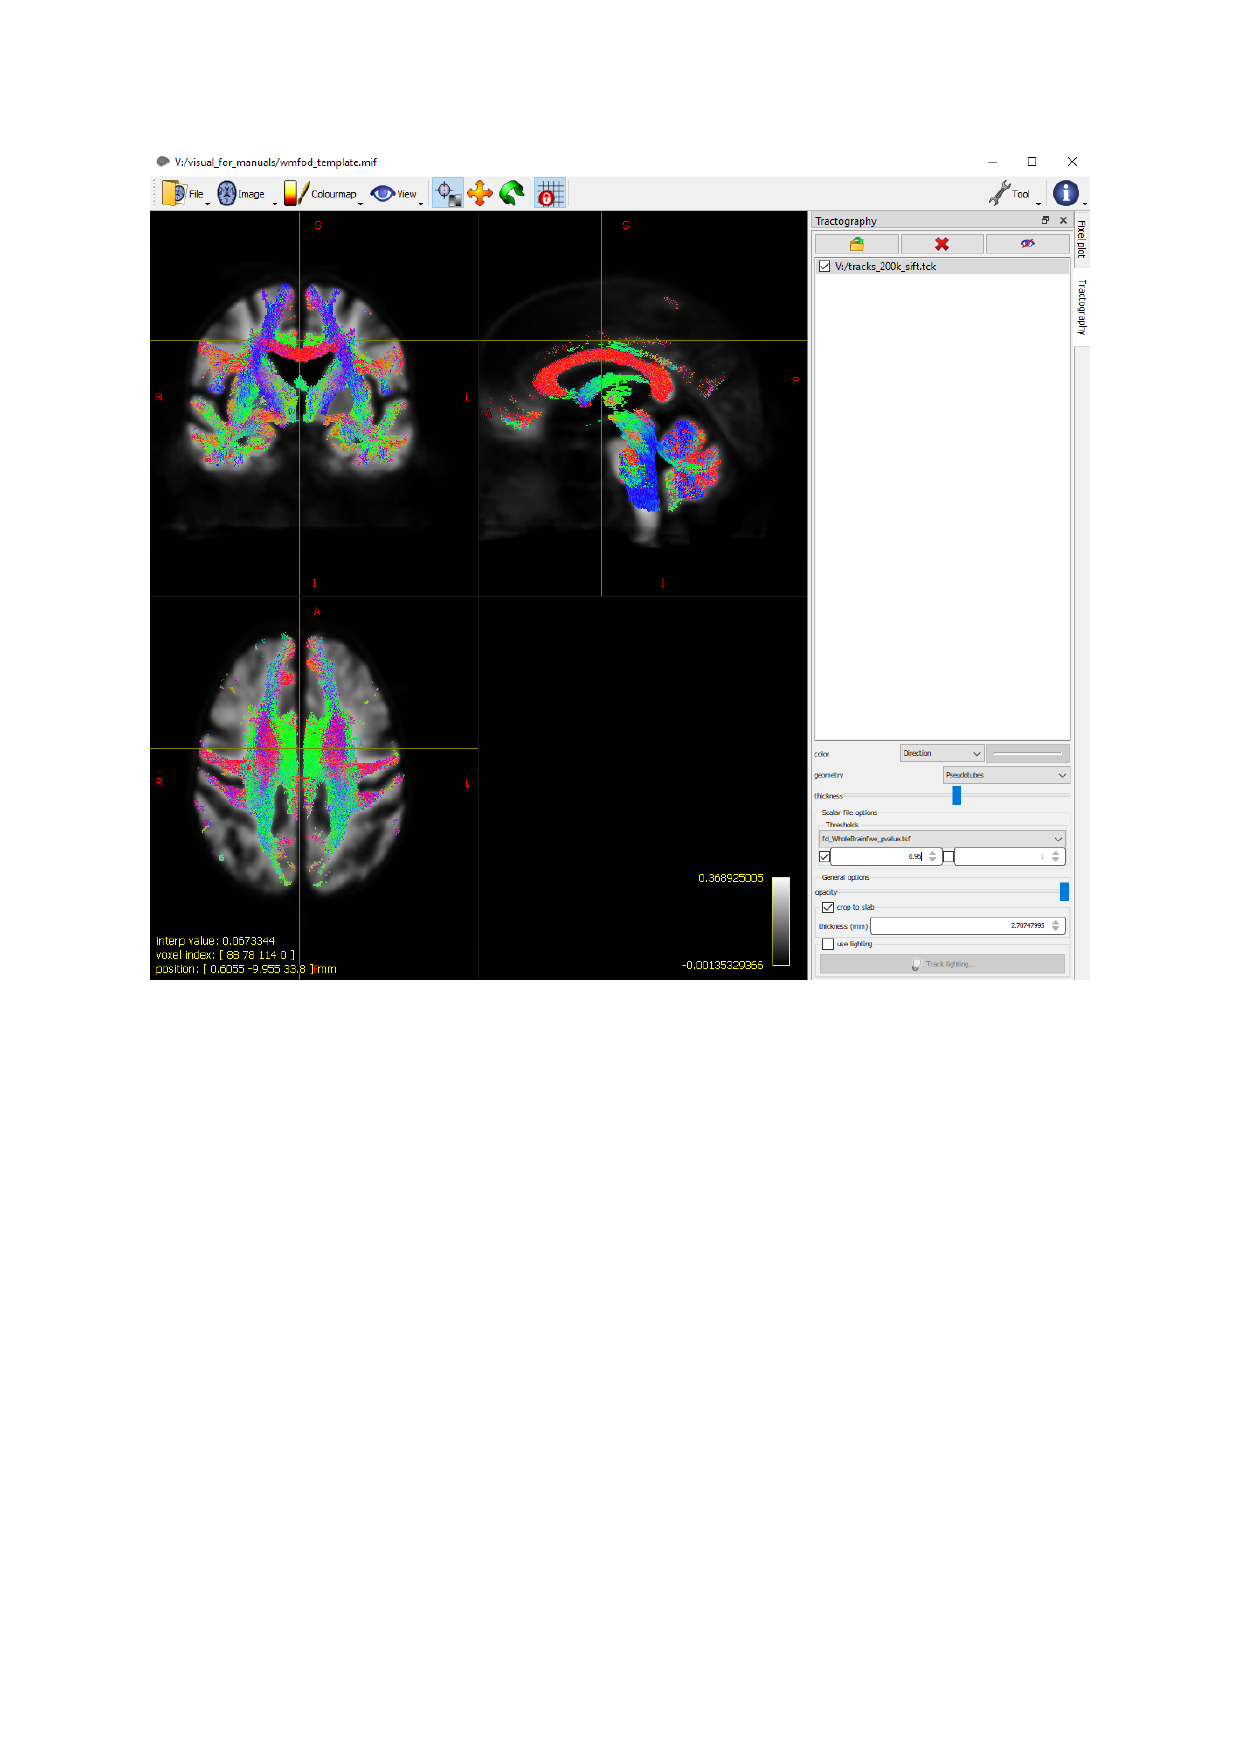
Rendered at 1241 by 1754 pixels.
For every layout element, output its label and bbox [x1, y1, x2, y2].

picture [150, 150, 1091, 980]
